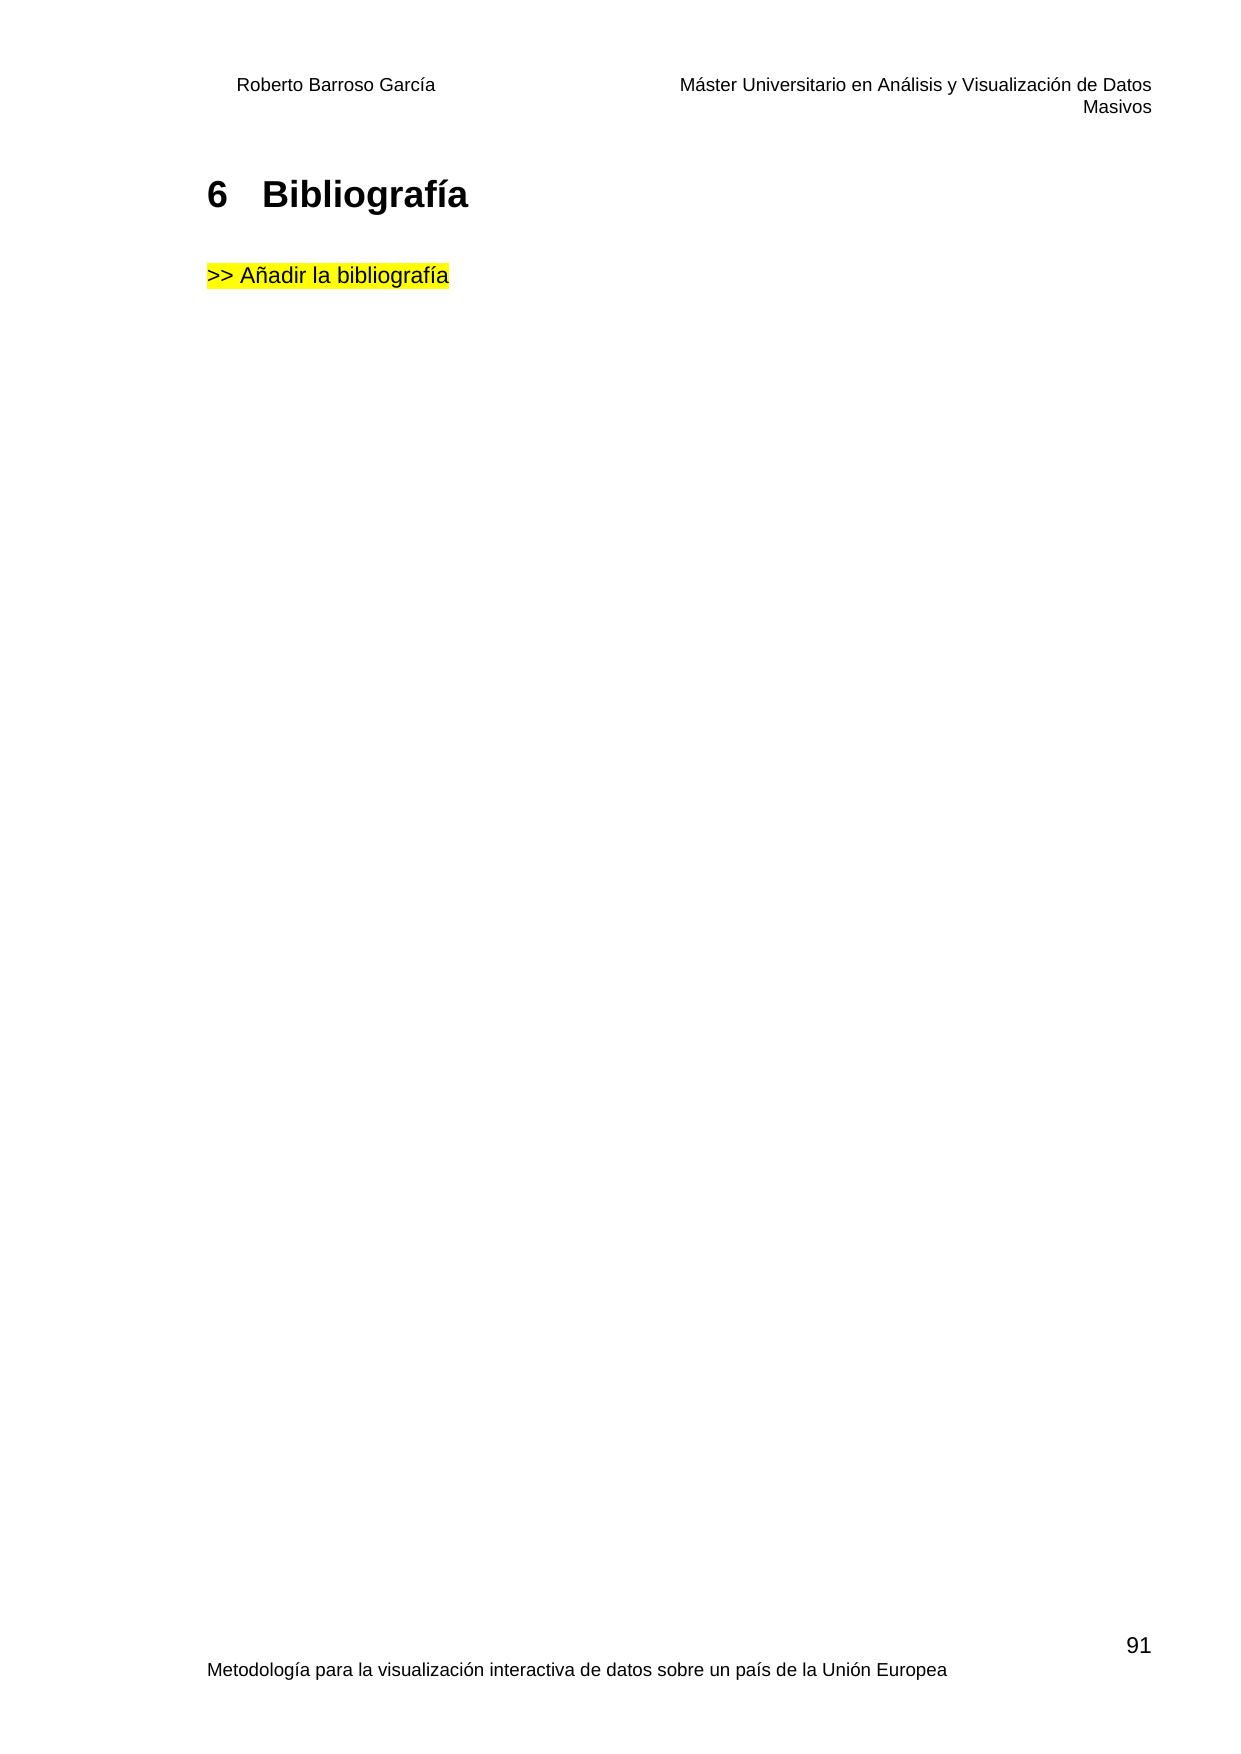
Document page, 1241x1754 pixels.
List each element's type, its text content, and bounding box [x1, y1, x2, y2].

subtitle Bibliografía [207, 173, 1152, 216]
text >> Añadir la bibliografía [207, 262, 1152, 289]
